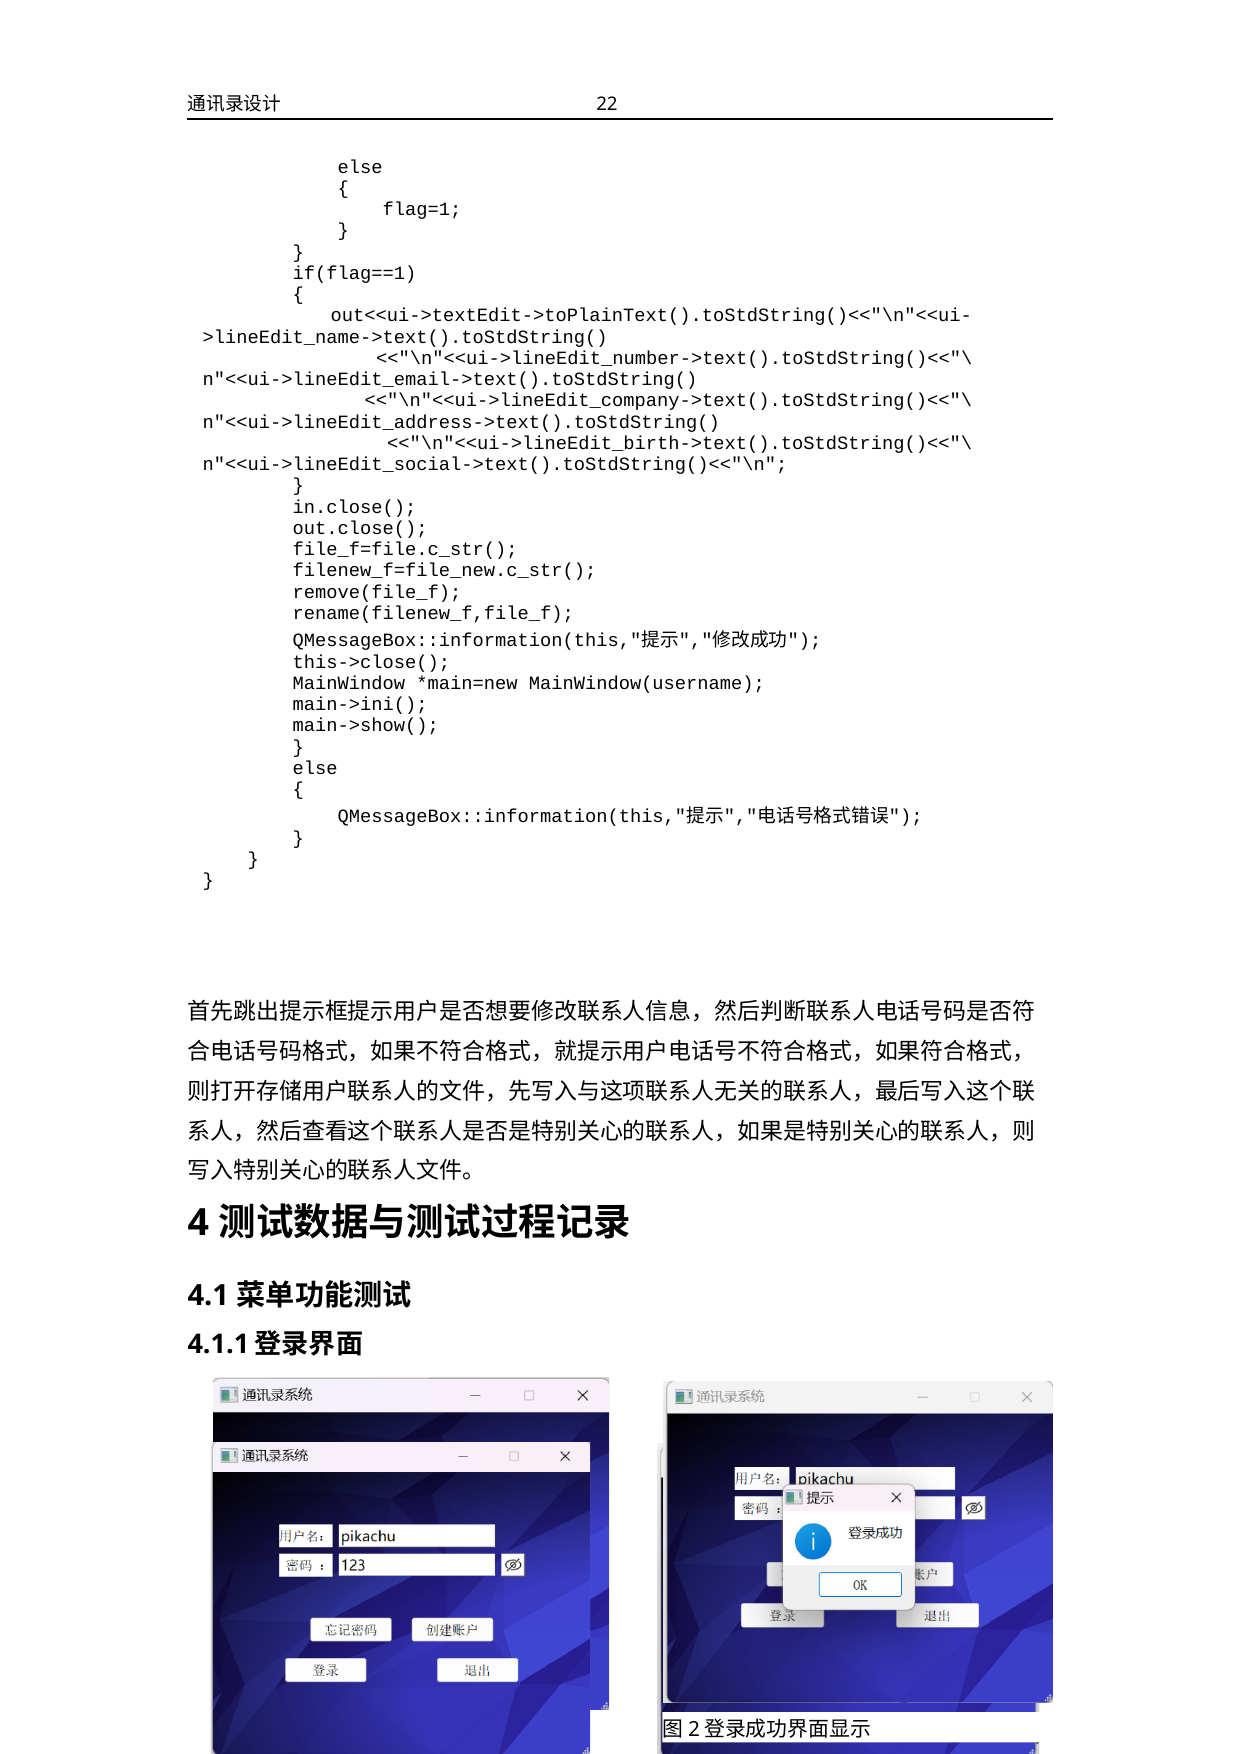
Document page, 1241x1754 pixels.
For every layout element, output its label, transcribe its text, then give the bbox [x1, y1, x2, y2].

text 4.1 菜单功能测试 [187, 1272, 1053, 1314]
picture [657, 1381, 1053, 1754]
text 首先跳出提示框提示用户是否想要修改联系人信息，然后判断联系人电话号码是否符合电话号码格式，如果不符合格式，就提示用户电话号不符合格式，如果符合格式，则打开存储用户联系人的文件，先写入与这项联系人无关的联系人，最后写入这个联系人，然后查看这个联系人是否是特别关心的联系人，如果是特别关心的联系人，则写入特别关心的联系人文件。 [187, 993, 1053, 1186]
picture [210, 1377, 610, 1754]
subtitle 4 测试数据与测试过程记录 [187, 1192, 1053, 1247]
text 4.1.1登录界面 [187, 1322, 1053, 1362]
